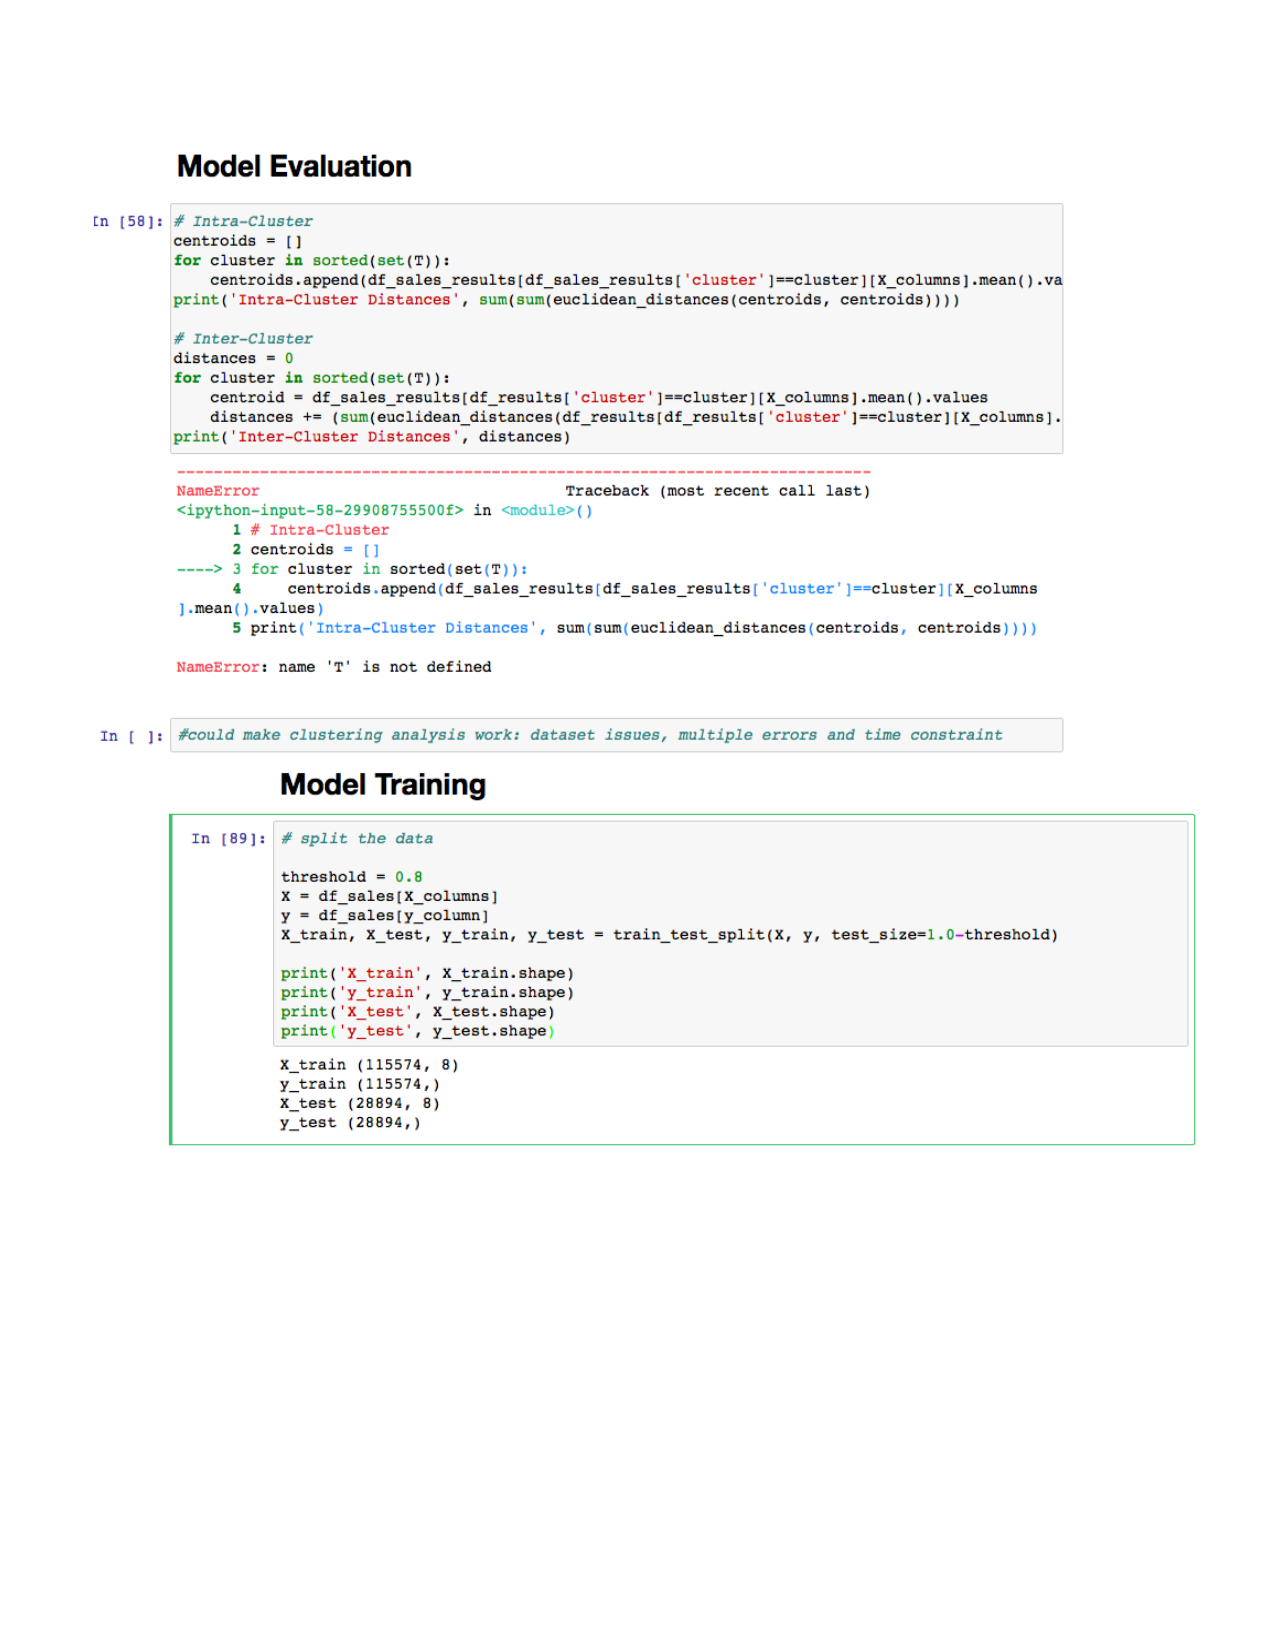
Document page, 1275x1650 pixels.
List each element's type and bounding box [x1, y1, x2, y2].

picture [93, 150, 1200, 1151]
